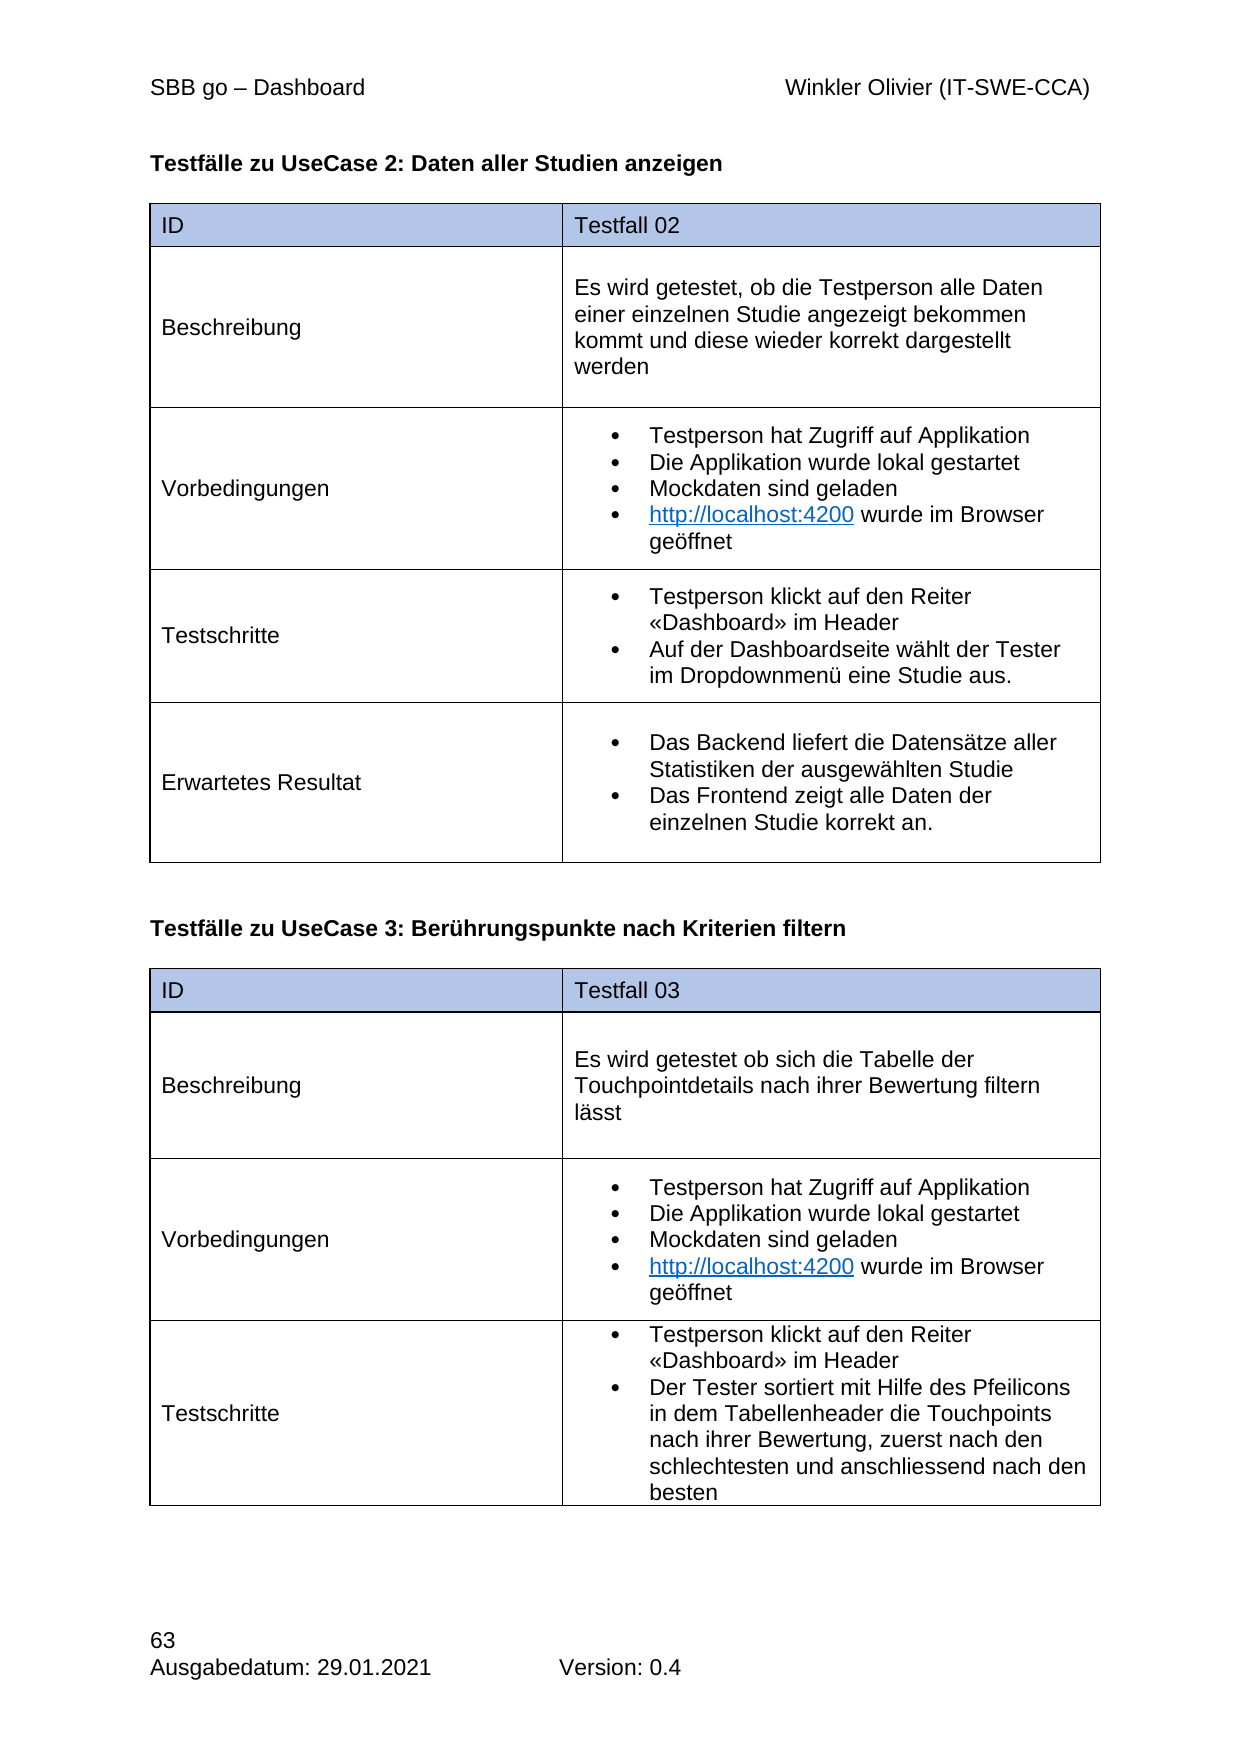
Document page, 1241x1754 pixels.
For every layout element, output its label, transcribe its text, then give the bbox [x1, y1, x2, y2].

table_header ID [151, 204, 562, 246]
table_cell Testschritte [151, 1321, 562, 1505]
table_cell Testperson hat Zugriff auf Applikation Die Applikation wurde lokal gestartet Mockdaten sind geladen http://localhost:4200 wurde im Browser geöffnet [563, 1159, 1100, 1320]
table_cell Das Backend liefert die Datensätze aller Statistiken der ausgewählten Studie Das Frontend zeigt alle Daten der einzelnen Studie korrekt an. [563, 703, 1100, 862]
table_cell Vorbedingungen [151, 408, 562, 568]
table_header Testfall 03 [563, 969, 1100, 1011]
table_cell Beschreibung [151, 247, 562, 407]
table_cell Es wird getestet, ob die Testperson alle Daten einer einzelnen Studie angezeigt bekommen kommt und diese wieder korrekt dargestellt werden [563, 247, 1100, 407]
table_header ID [151, 969, 562, 1011]
table_cell Erwartetes Resultat [151, 703, 562, 862]
table_header Testfall 02 [563, 204, 1100, 246]
table_cell Testperson hat Zugriff auf Applikation Die Applikation wurde lokal gestartet Mockdaten sind geladen http://localhost:4200 wurde im Browser geöffnet [563, 408, 1100, 568]
table_cell Beschreibung [151, 1013, 562, 1158]
table_cell Es wird getestet ob sich die Tabelle der Touchpointdetails nach ihrer Bewertung filtern lässt [563, 1013, 1100, 1158]
text Testfälle zu UseCase 3: Berührungspunkte nach Kriterien filtern [150, 915, 1090, 942]
table_cell Vorbedingungen [151, 1159, 562, 1320]
table_cell Testperson klickt auf den Reiter «Dashboard» im Header Der Tester sortiert mit Hilfe des Pfeilicons in dem Tabellenheader die Touchpoints nach ihrer Bewertung, zuerst nach den schlechtesten und anschliessend nach den besten [563, 1321, 1100, 1505]
text Testfälle zu UseCase 2: Daten aller Studien anzeigen [150, 150, 1090, 176]
table_cell Testschritte [151, 570, 562, 702]
table_cell Testperson klickt auf den Reiter «Dashboard» im Header Auf der Dashboardseite wählt der Tester im Dropdownmenü eine Studie aus. [563, 570, 1100, 702]
